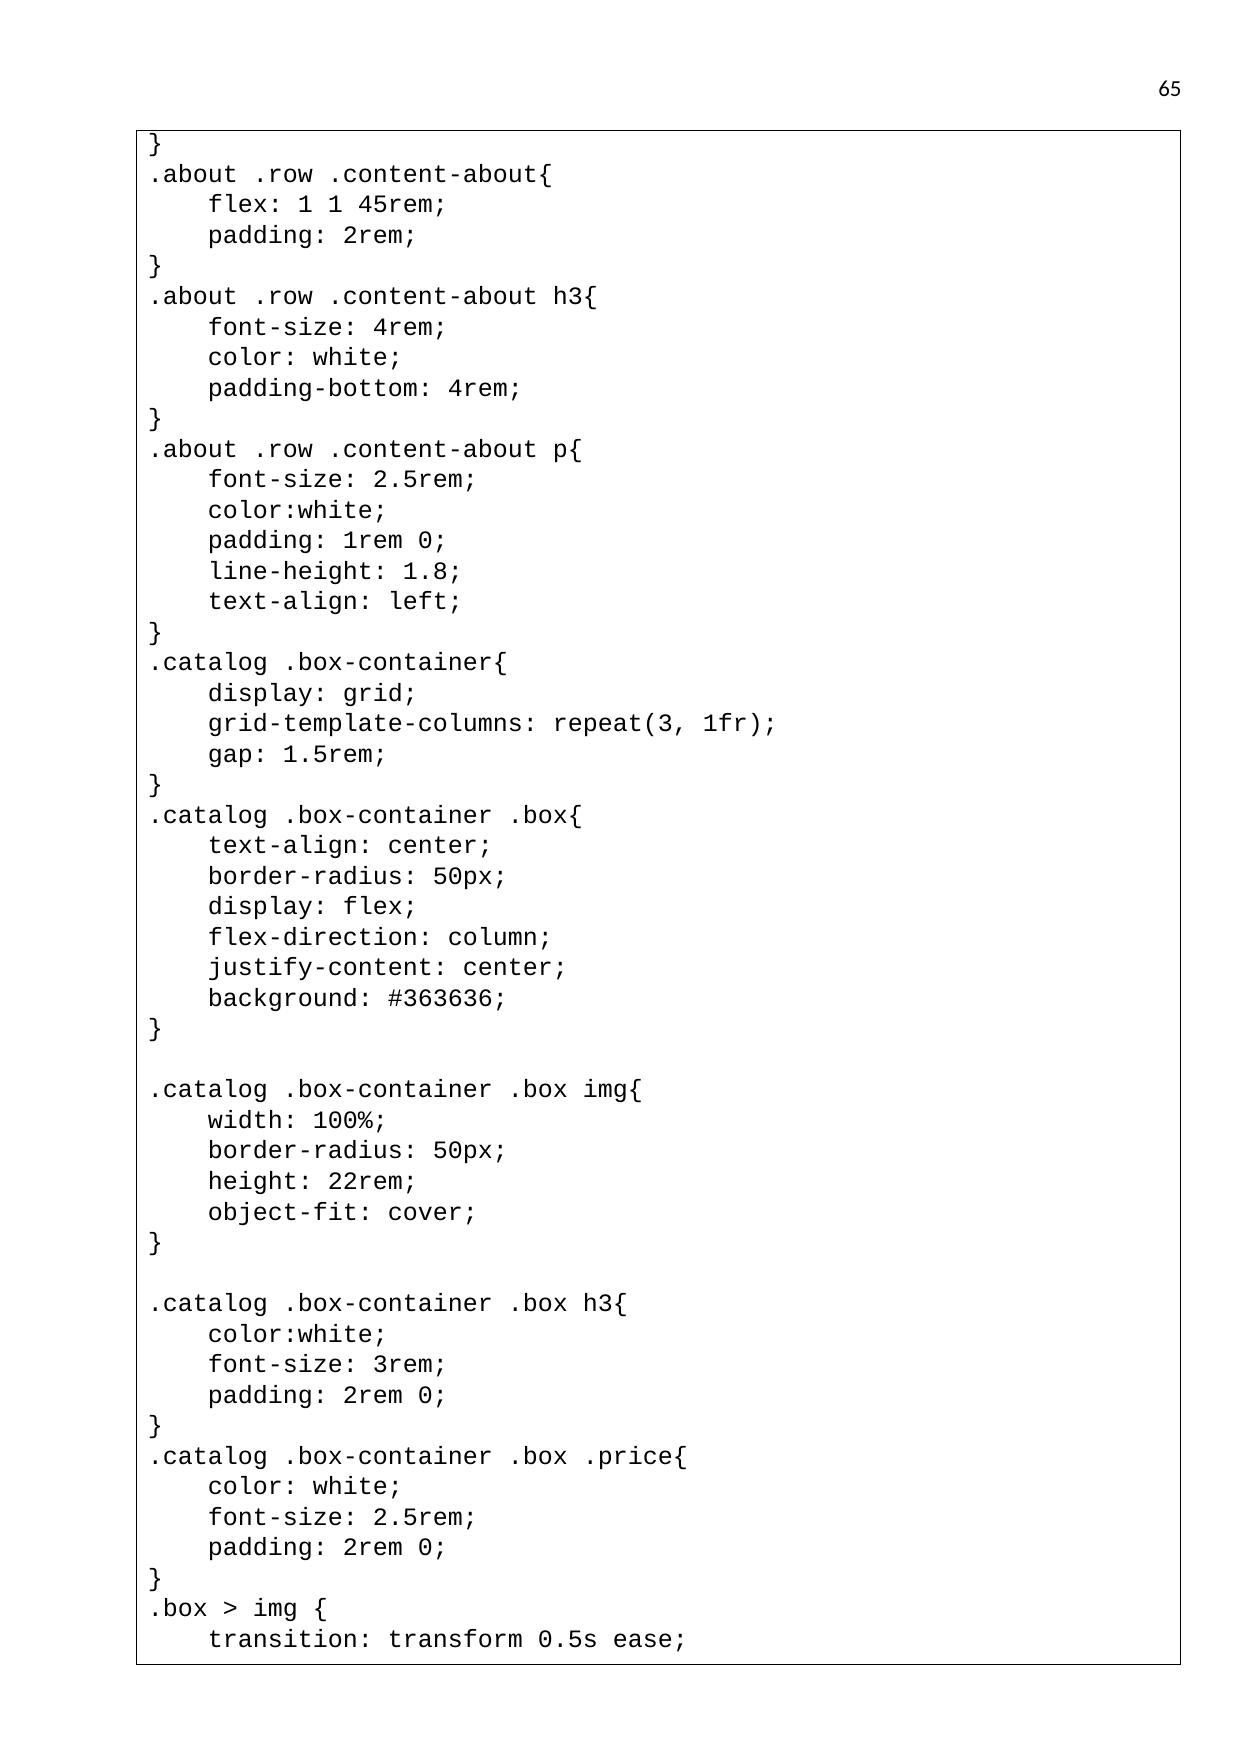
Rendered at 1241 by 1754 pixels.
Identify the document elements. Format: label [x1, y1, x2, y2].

table_header [137, 131, 1180, 1664]
